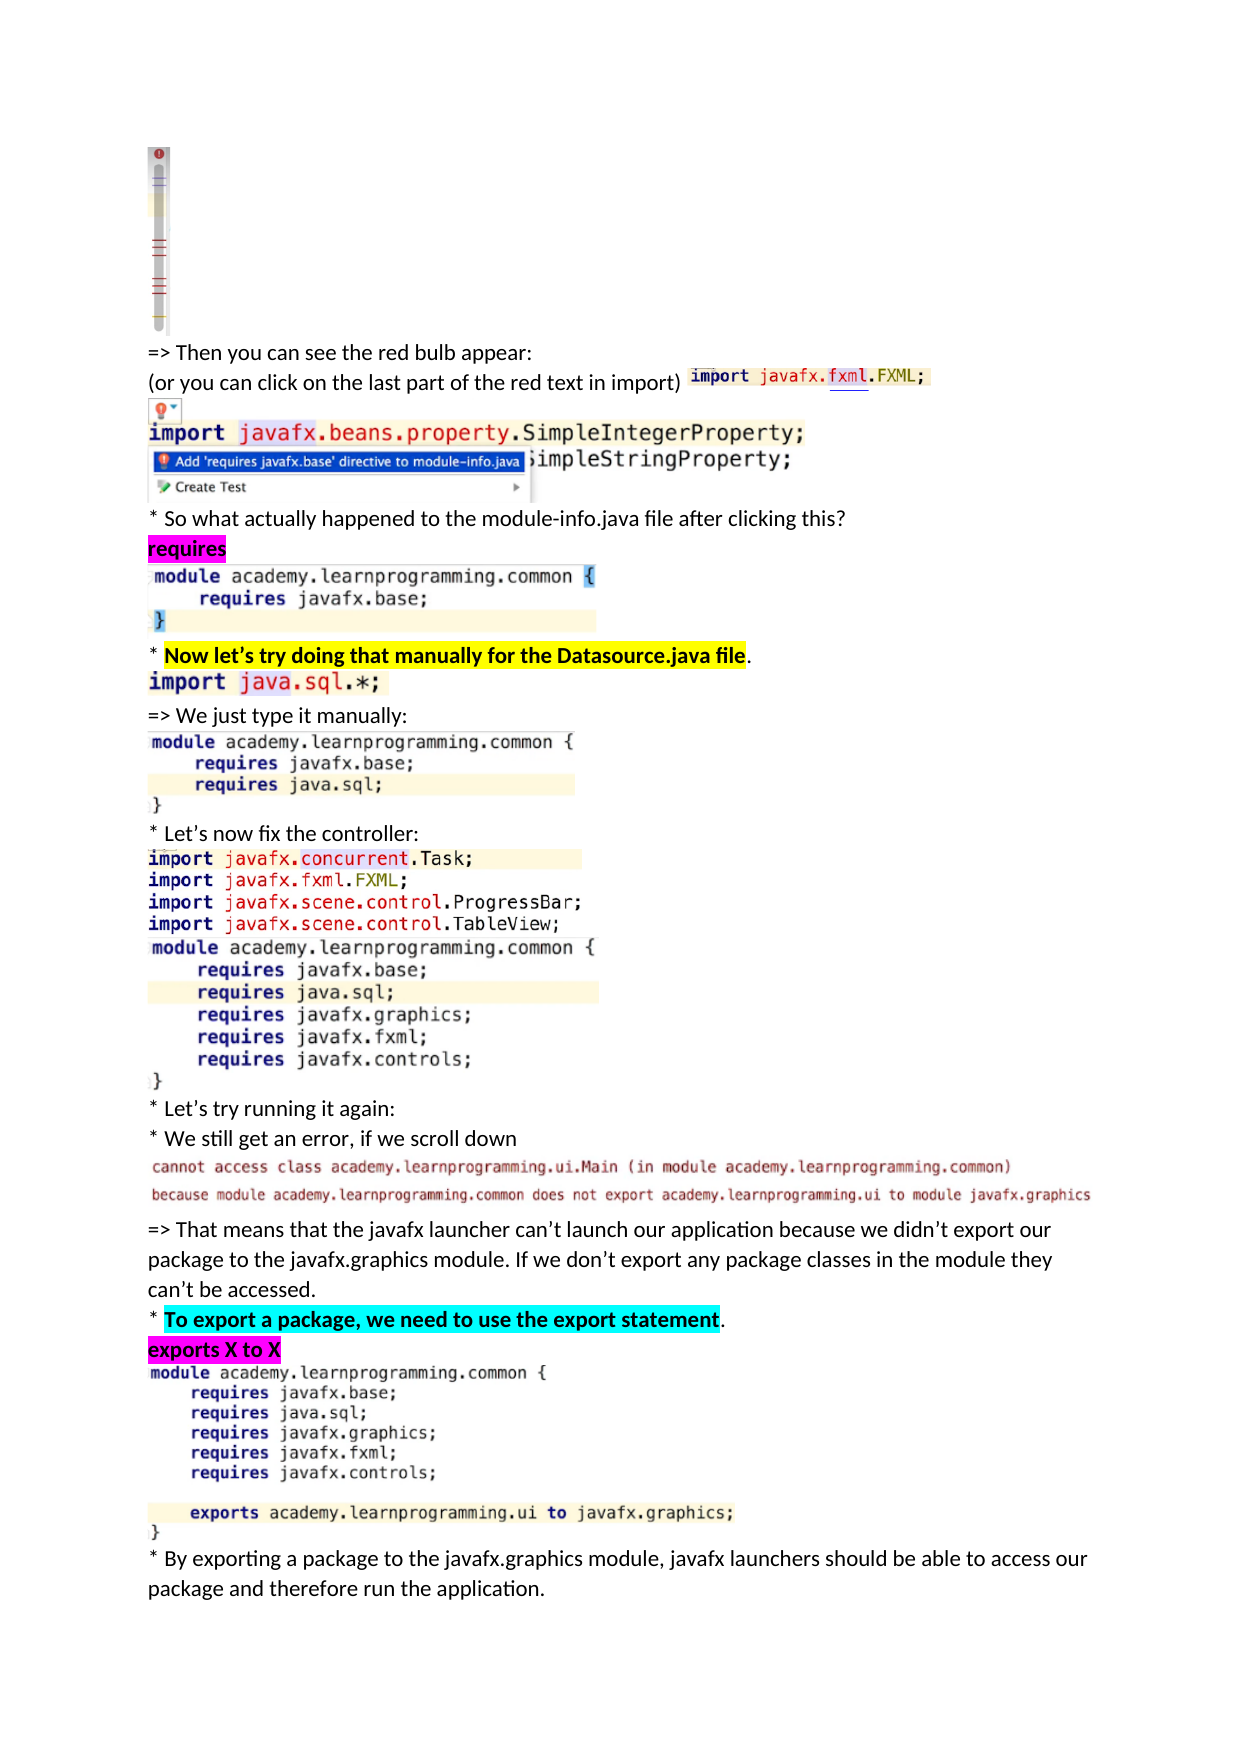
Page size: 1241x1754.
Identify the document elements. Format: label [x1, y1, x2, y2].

picture [147, 731, 575, 817]
picture [147, 671, 390, 696]
picture [147, 564, 597, 639]
text [148, 1208, 1093, 1603]
picture [147, 1154, 1013, 1181]
picture [147, 147, 171, 336]
text [148, 148, 1093, 1184]
picture [147, 1365, 735, 1543]
picture [147, 849, 582, 935]
picture [147, 398, 806, 503]
picture [147, 1184, 1093, 1208]
picture [687, 368, 931, 391]
picture [147, 937, 599, 1092]
